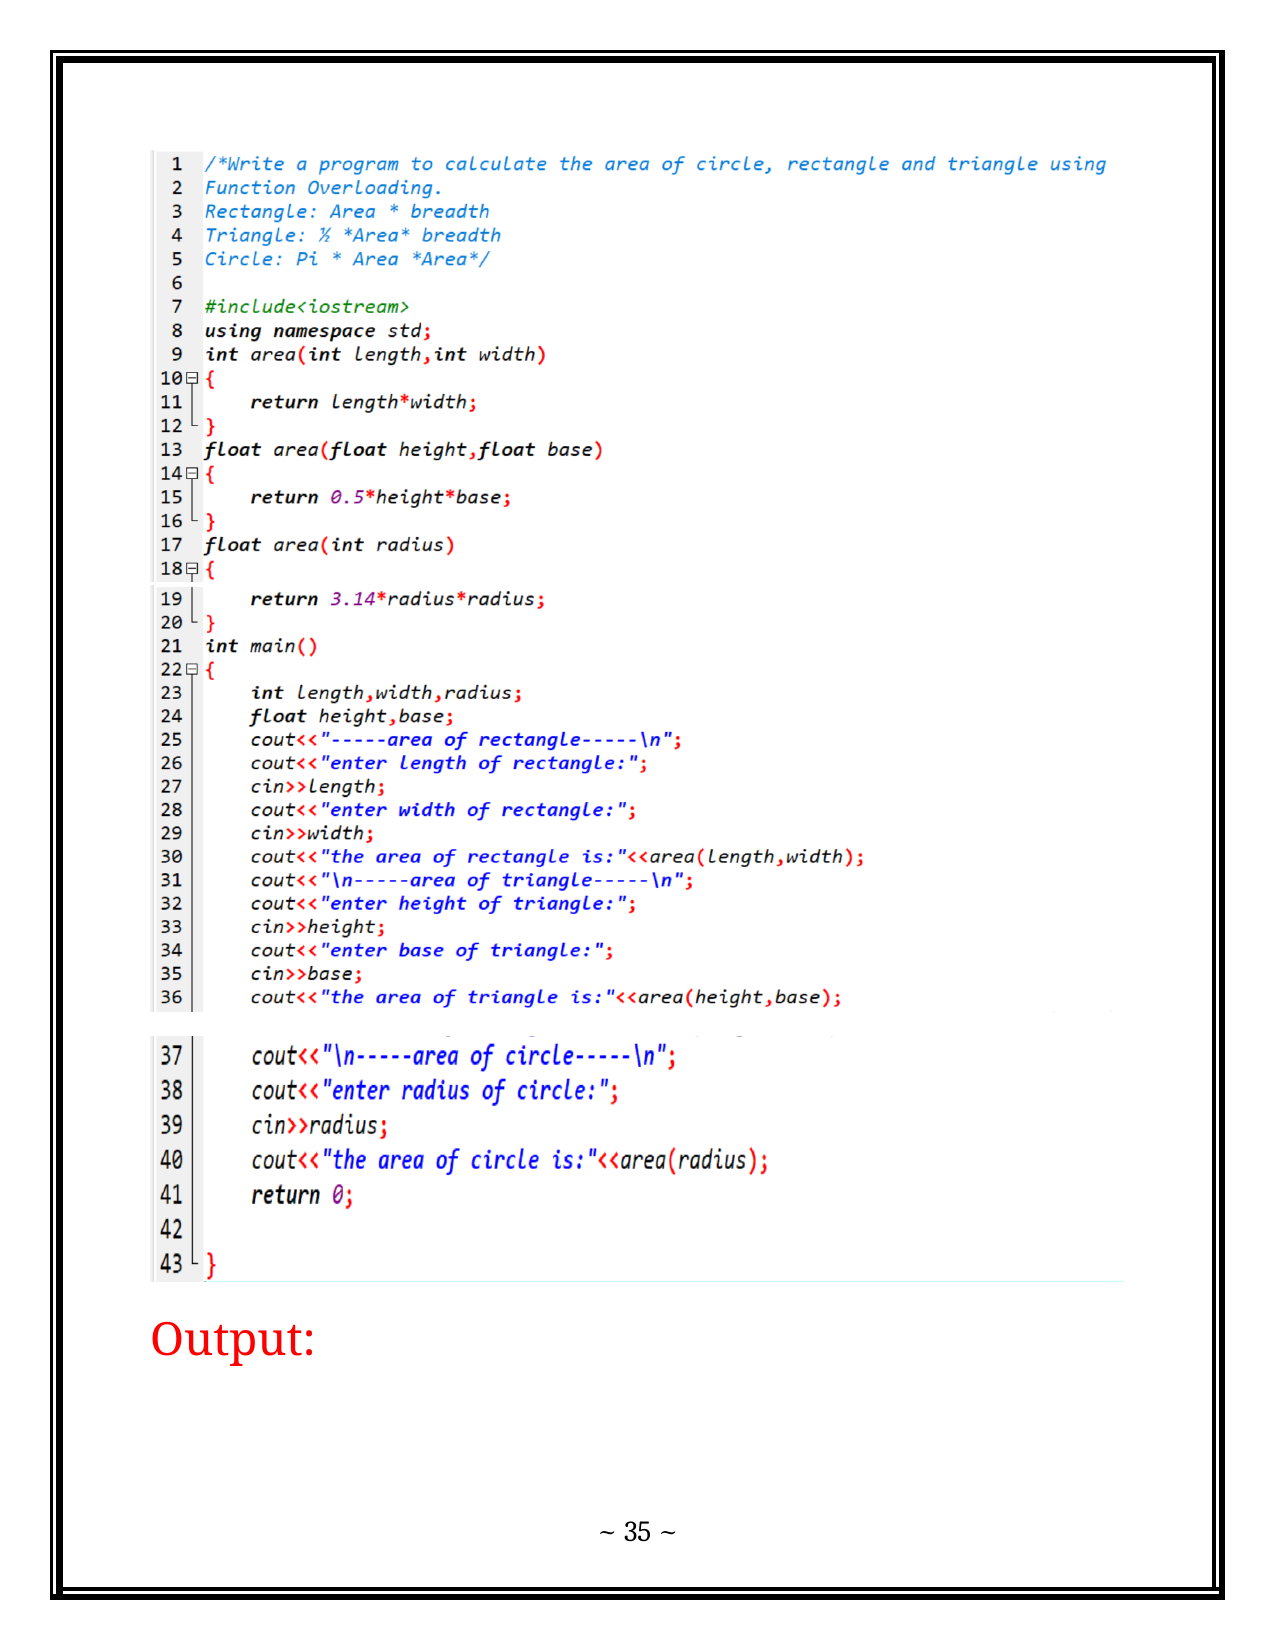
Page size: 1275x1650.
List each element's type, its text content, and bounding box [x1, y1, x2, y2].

text Output: [150, 1306, 1125, 1368]
picture [150, 150, 1125, 582]
picture [150, 1036, 1125, 1282]
picture [150, 585, 1125, 1012]
